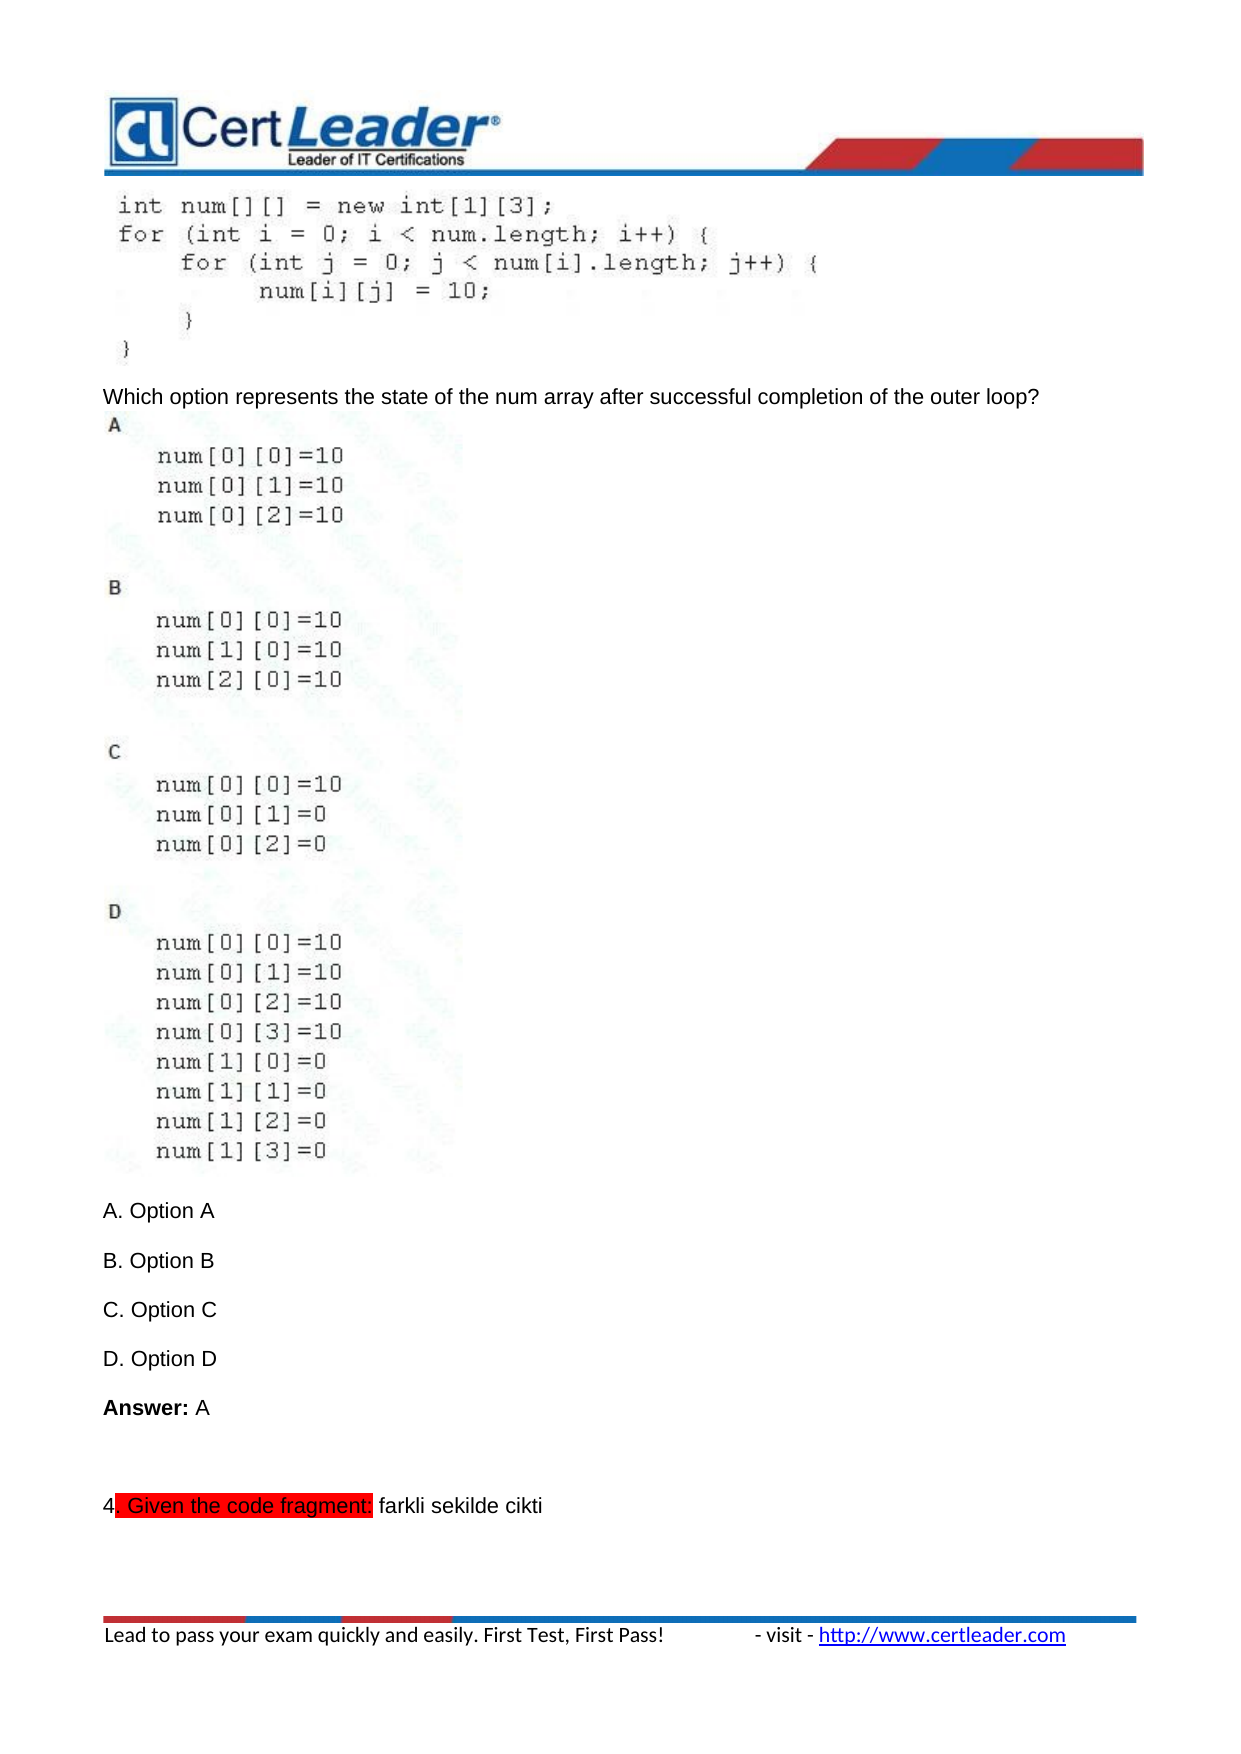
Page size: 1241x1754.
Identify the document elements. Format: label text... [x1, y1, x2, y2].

subtitle D. Option D [103, 1346, 1136, 1371]
subtitle B. Option B [103, 1247, 1136, 1273]
text A. Option A [103, 1198, 1136, 1224]
text Which option represents the state of the num array after successful completion of the outer loop? [103, 384, 1136, 409]
subtitle Answer: A [103, 1395, 1136, 1420]
text 4. Given the code fragment: farkli sekilde cikti [373, 1493, 1136, 1518]
picture [104, 178, 819, 366]
picture [104, 90, 1144, 176]
picture [103, 1616, 1137, 1623]
subtitle C. Option C [103, 1297, 1136, 1322]
picture [104, 411, 463, 1177]
